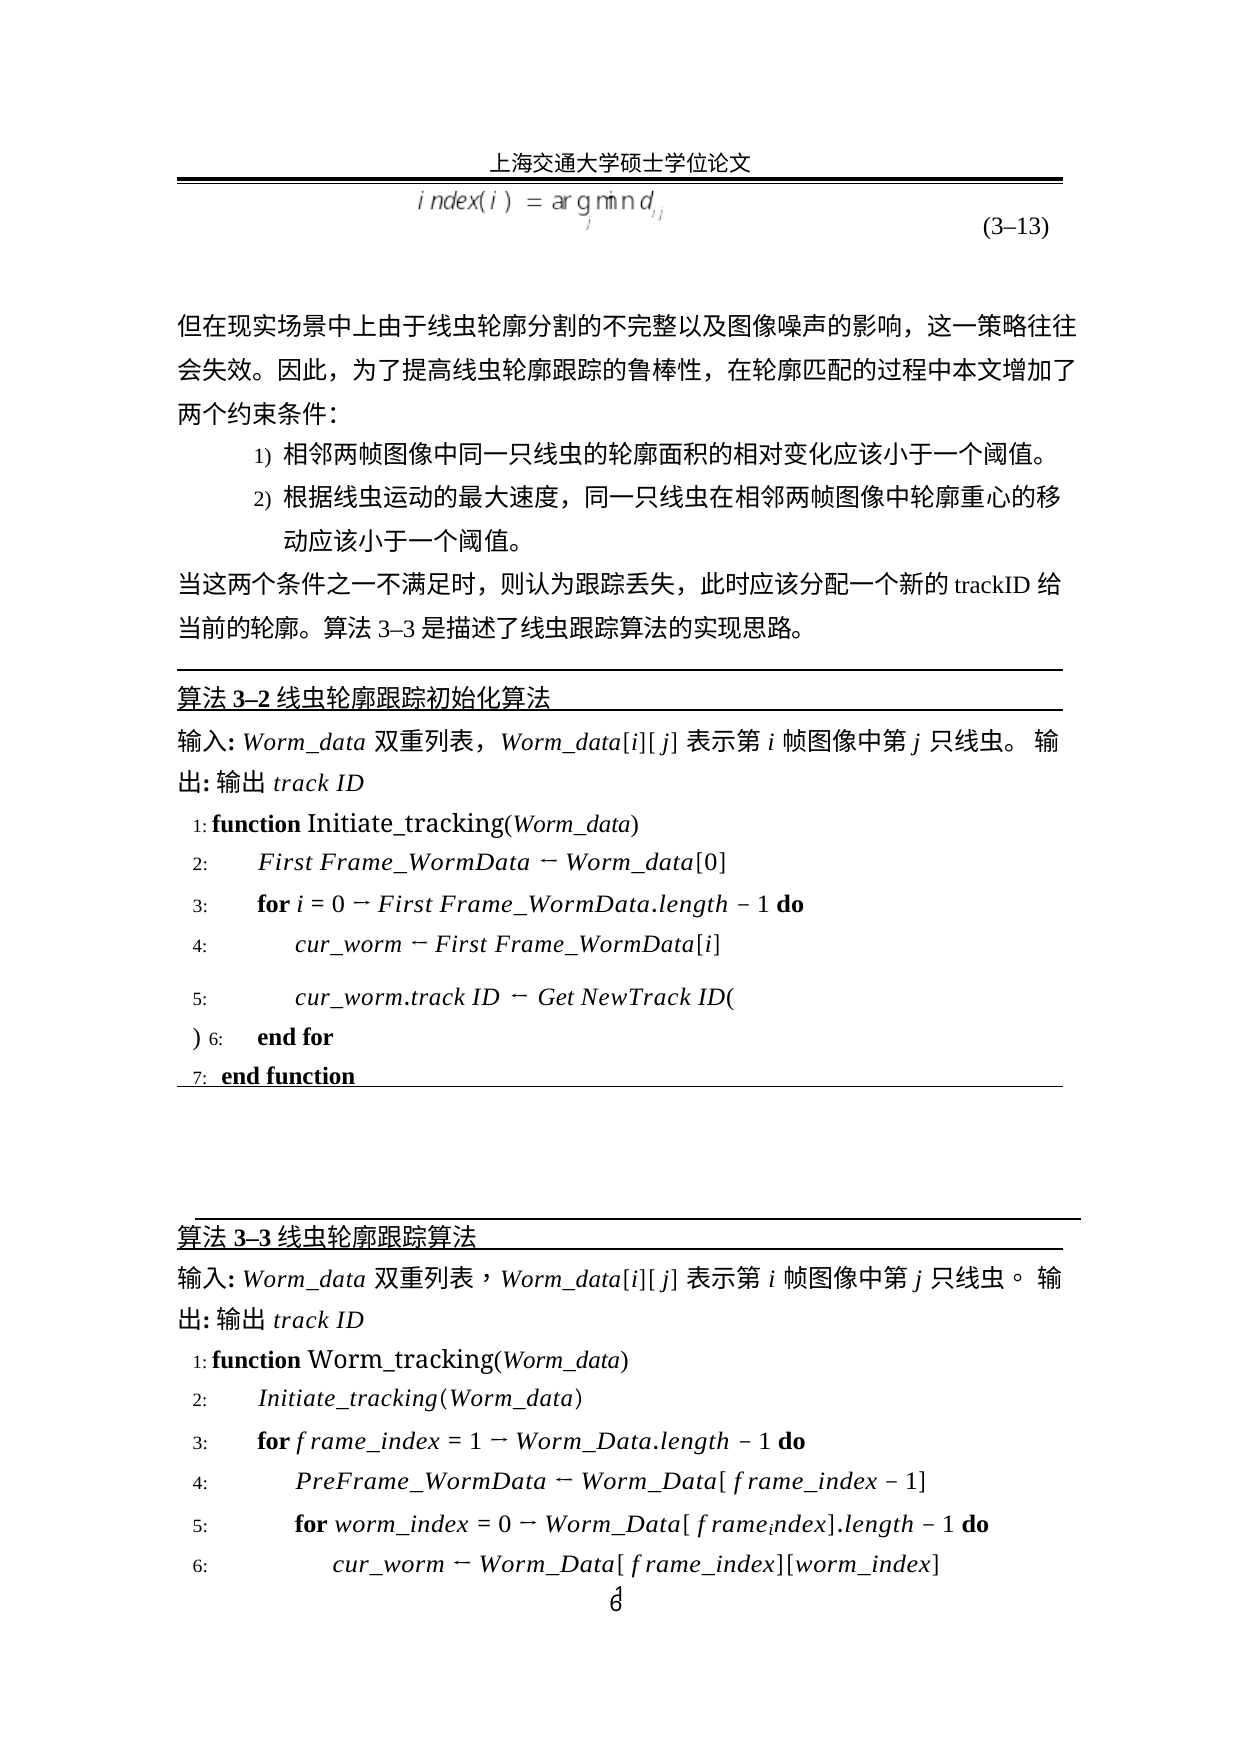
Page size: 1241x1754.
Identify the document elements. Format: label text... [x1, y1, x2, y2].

text 7: end function [177, 1061, 1173, 1089]
list 根据线虫运动的最大速度，同一只线虫在相邻两帧图像中轮廓重心的移动应该小于一个阈值。 [253, 477, 1063, 557]
text 但在现实场景中上由于线虫轮廓分割的不完整以及图像噪声的影响，这一策略往往会失效。因此，为了提高线虫轮廓跟踪的鲁棒性，在轮廓匹配的过程中本文增加了两个约束条件： [177, 307, 1079, 431]
text 1: function Worm_tracking(Worm_data) [192, 1342, 1173, 1375]
text 5: cur_worm.track ID ← Get NewTrack ID( ) 6: end for [192, 978, 741, 1051]
text 5: for worm_index = 0 → Worm_Data[ f rameindex].length − 1 do [192, 1505, 1173, 1539]
text 3: for f rame_index = 1 → Worm_Data.length − 1 do [192, 1422, 1173, 1456]
text 1: function Initiate_tracking(Worm_data) [192, 806, 1173, 839]
text 2: Initiate_tracking(Worm_data) [192, 1383, 1173, 1413]
text 算法 3–3 线虫轮廓跟踪算法 输入: Worm_data 双重列表，Worm_data[i][ j] 表示第 i 帧图像中第 j 只线虫。 输出: 输出 track ID [177, 1219, 1063, 1248]
text 算法 3–2 线虫轮廓跟踪初始化算法 输入: Worm_data 双重列表，Worm_data[i][ j] 表示第 i 帧图像中第 j 只线虫。 输出: 输出 track ID [177, 711, 1063, 799]
list 相邻两帧图像中同一只线虫的轮廓面积的相对变化应该小于一个阈值。 [253, 438, 1173, 470]
text 2: First Frame_WormData ← Worm_data[0] [192, 847, 1173, 876]
text 算法 3–3 线虫轮廓跟踪算法 输入: Worm_data 双重列表，Worm_data[i][ j] 表示第 i 帧图像中第 j 只线虫。 输出: 输出 track ID [177, 1250, 1063, 1335]
text 3: for i = 0 → First Frame_WormData.length − 1 do [192, 886, 1173, 920]
text 4: cur_worm ← First Frame_WormData[i] [192, 929, 741, 959]
text 当这两个条件之一不满足时，则认为跟踪丢失，此时应该分配一个新的trackID 给当前的轮廓。算法3–3 是描述了线虫跟踪算法的实现思路。 [177, 565, 1063, 645]
text 4: PreFrame_WormData ← Worm_Data[ f rame_index − 1] [192, 1466, 1173, 1496]
text (3–13) [164, 183, 1173, 239]
text 6: cur_worm ← Worm_Data[ f rame_index][worm_index] [192, 1549, 1173, 1579]
text 算法 3–2 线虫轮廓跟踪初始化算法 输入: Worm_data 双重列表，Worm_data[i][ j] 表示第 i 帧图像中第 j 只线虫。 输出: 输出 track ID [177, 671, 1063, 709]
